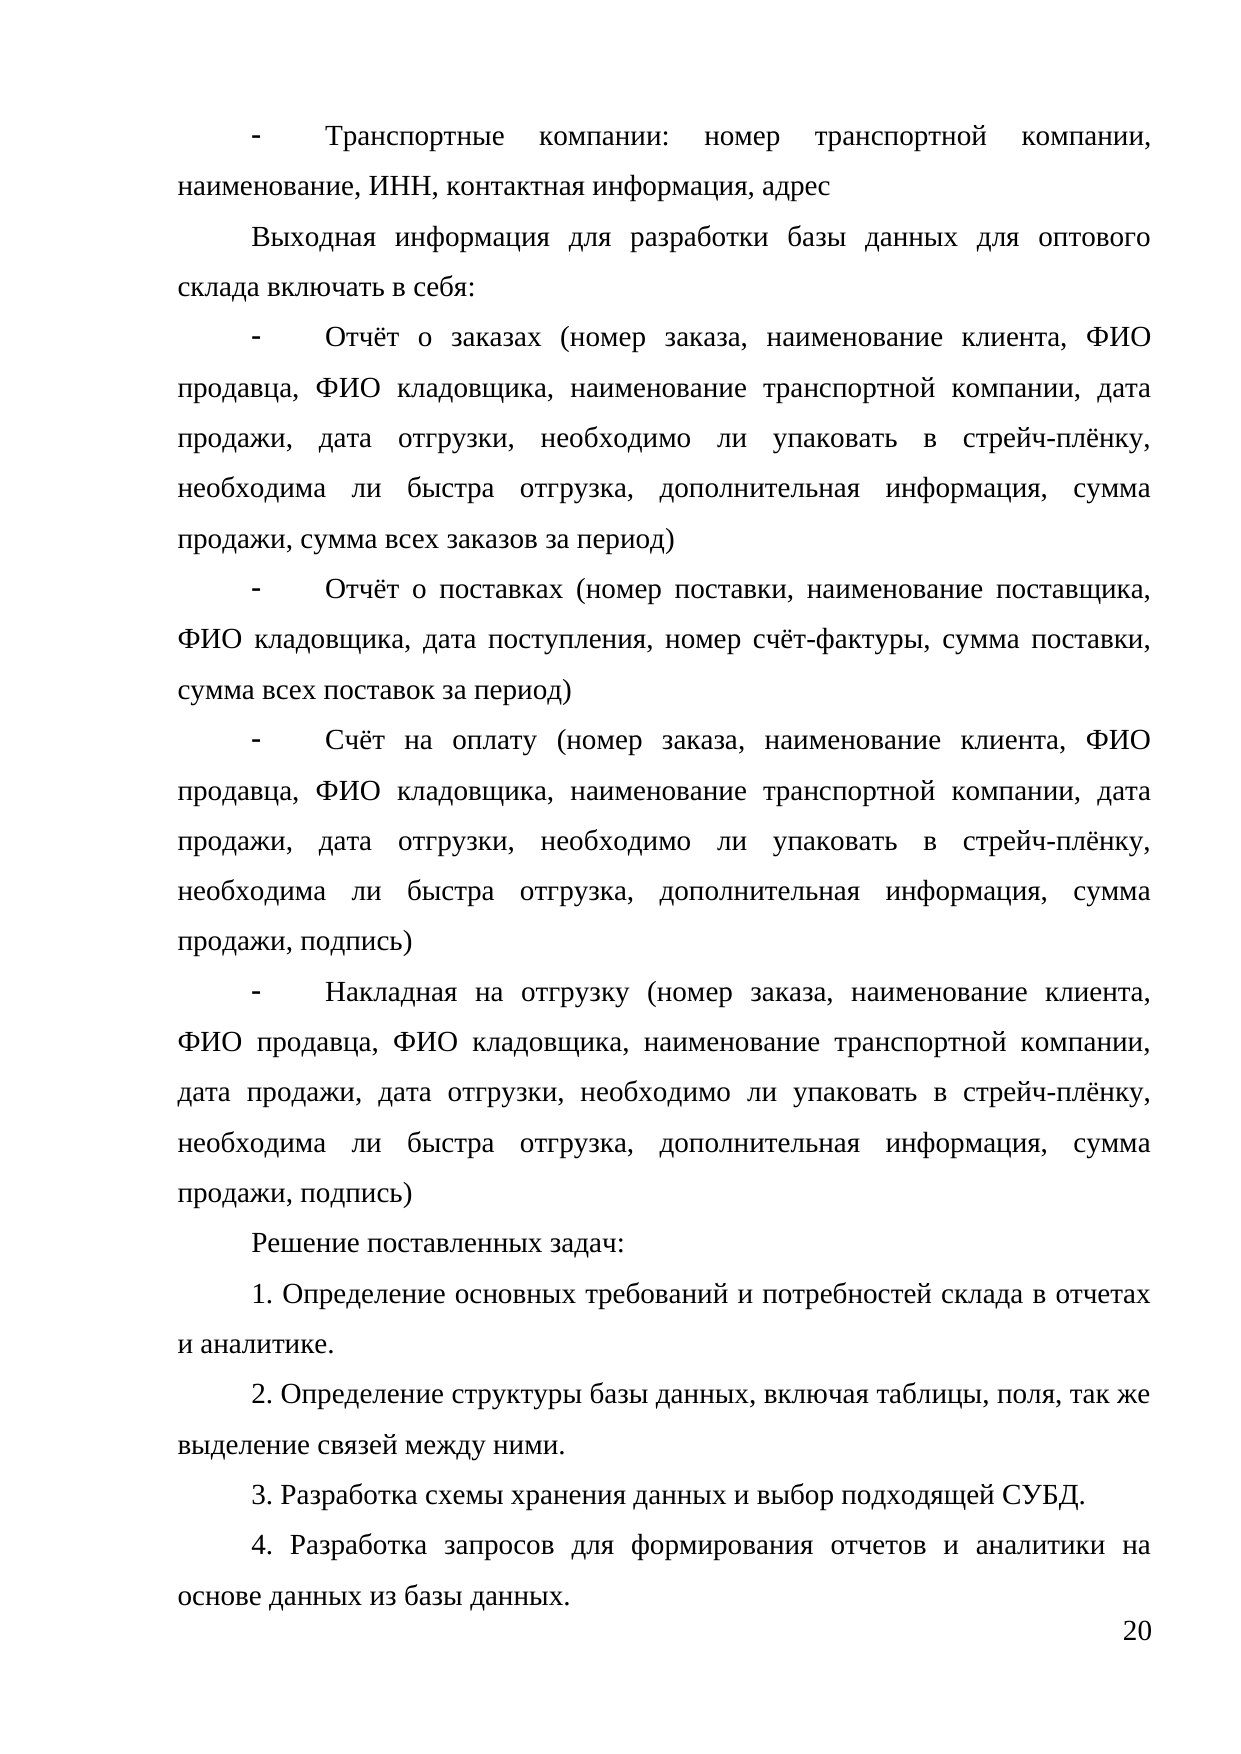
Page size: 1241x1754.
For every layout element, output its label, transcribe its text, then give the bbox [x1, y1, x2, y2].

text Выходная информация для разработки базы данных для оптового склада включать в себя: [177, 219, 1152, 303]
text 4. Разработка запросов для формирования отчетов и аналитики на основе данных из базы данных. [177, 1527, 1152, 1611]
text Решение поставленных задач: [177, 1226, 1152, 1259]
text 2. Определение структуры базы данных, включая таблицы, поля, так же выделение связей между ними. [177, 1376, 1152, 1460]
list Счёт на оплату (номер заказа, наименование клиента, ФИО продавца, ФИО кладовщика, наименование транспортной компании, дата продажи, дата отгрузки, необходимо ли упаковать в стрейч-плёнку, необходима ли быстра отгрузка, дополнительная информация, сумма продажи, подпись) [177, 722, 1152, 957]
list Накладная на отгрузку (номер заказа, наименование клиента, ФИО продавца, ФИО кладовщика, наименование транспортной компании, дата продажи, дата отгрузки, необходимо ли упаковать в стрейч-плёнку, необходима ли быстра отгрузка, дополнительная информация, сумма продажи, подпись) [177, 974, 1152, 1209]
text 3. Разработка схемы хранения данных и выбор подходящей СУБД. [177, 1477, 1152, 1511]
list Транспортные компании: номер транспортной компании, наименование, ИНН, контактная информация, адрес [177, 118, 1152, 202]
text 1. Определение основных требований и потребностей склада в отчетах и аналитике. [177, 1276, 1152, 1360]
list Отчёт о заказах (номер заказа, наименование клиента, ФИО продавца, ФИО кладовщика, наименование транспортной компании, дата продажи, дата отгрузки, необходимо ли упаковать в стрейч-плёнку, необходима ли быстра отгрузка, дополнительная информация, сумма продажи, сумма всех заказов за период) [177, 319, 1152, 554]
list Отчёт о поставках (номер поставки, наименование поставщика, ФИО кладовщика, дата поступления, номер счёт-фактуры, сумма поставки, сумма всех поставок за период) [177, 571, 1152, 705]
